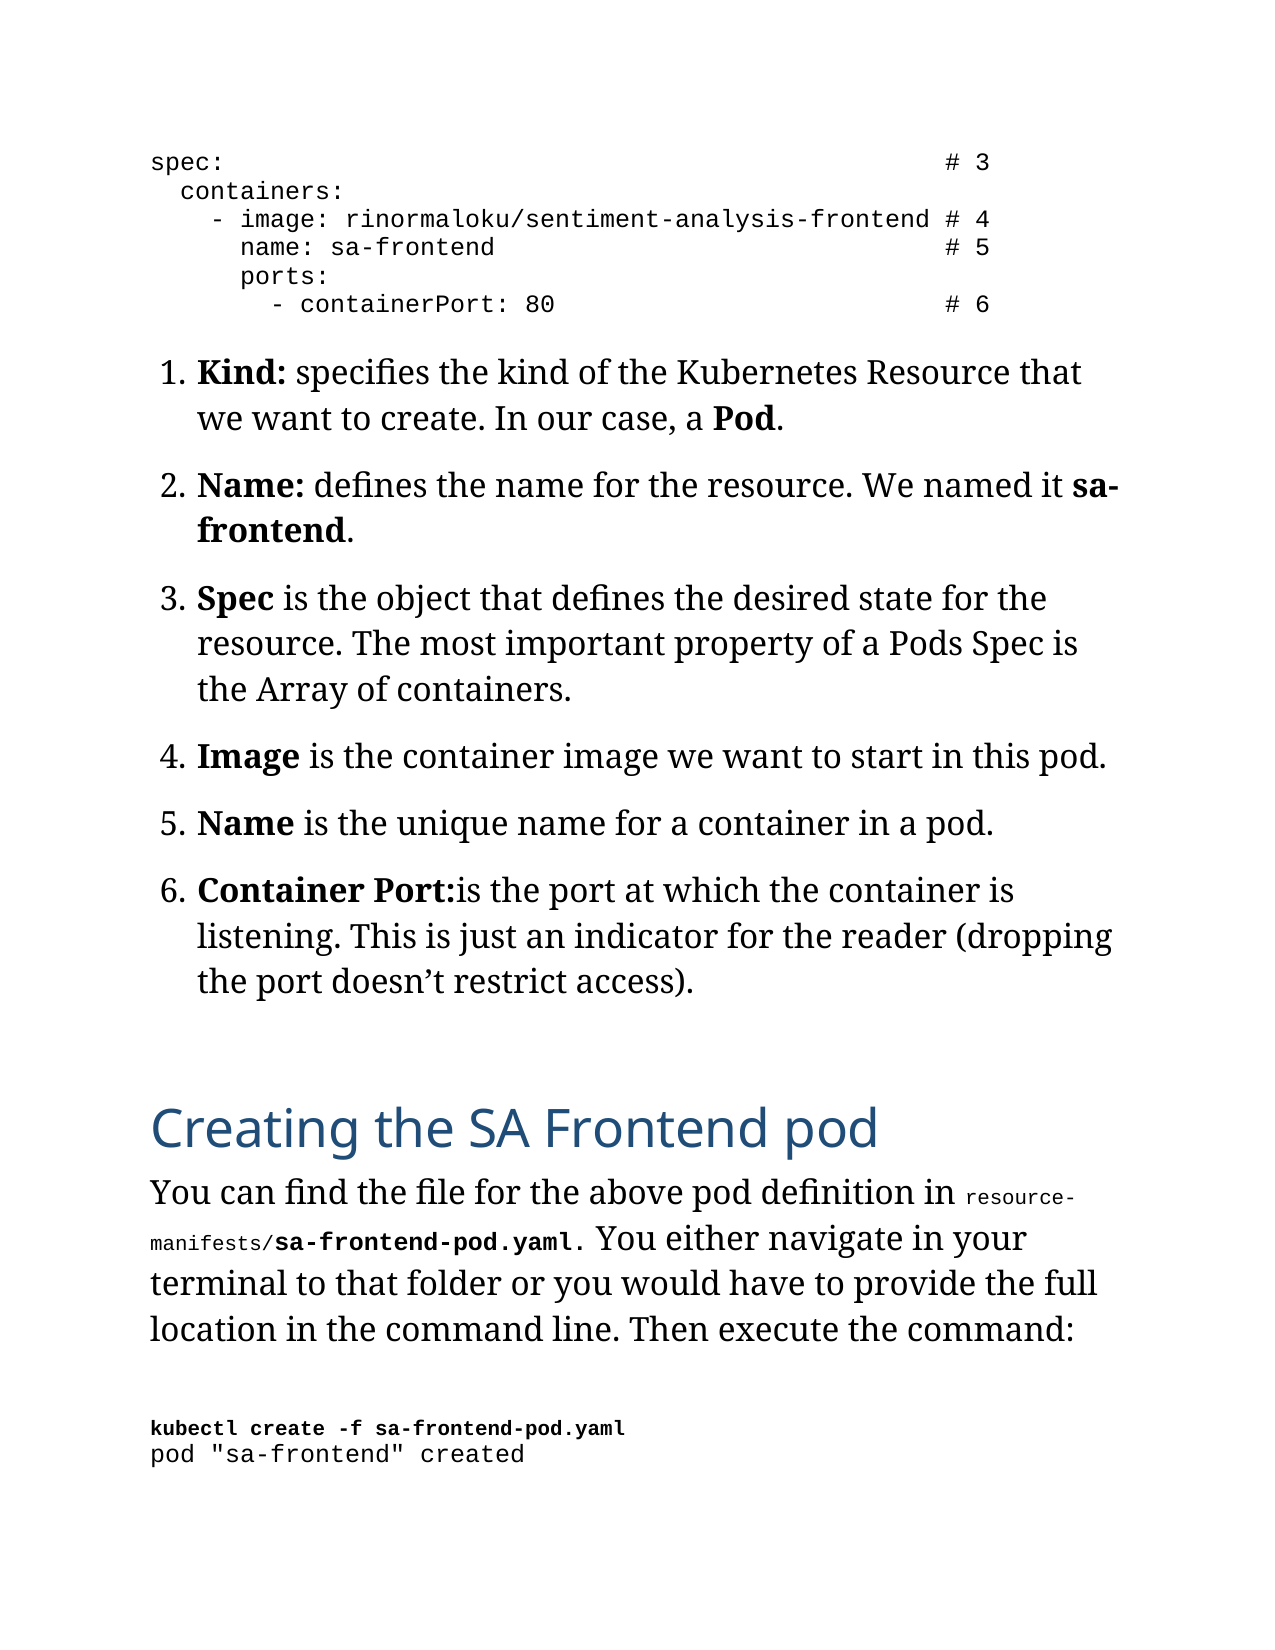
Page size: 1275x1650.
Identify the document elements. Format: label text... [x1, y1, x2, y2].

list Name: defines the name for the resource. We named it sa-frontend. [159, 462, 1125, 553]
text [150, 150, 1125, 320]
list Kind: specifies the kind of the Kubernetes Resource that we want to create. In our case, a Pod. [159, 349, 1125, 440]
list Name is the unique name for a container in a pod. [159, 800, 1125, 845]
text kubectl create -f sa-frontend-pod.yaml pod "sa-frontend" created [150, 1418, 1125, 1470]
list Container Port:is the port at which the container is listening. This is just an indicator for the reader (dropping the port doesn’t restrict access). [159, 867, 1125, 1003]
list Image is the container image we want to start in this pod. [159, 733, 1125, 778]
subtitle Creating the SA Frontend pod [150, 1091, 1125, 1163]
text You can find the file for the above pod definition in resource-manifests/sa-frontend-pod.yaml. You either navigate in your terminal to that folder or you would have to provide the full location in the command line. Then execute the command: [150, 1169, 1125, 1351]
list Spec is the object that defines the desired state for the resource. The most important property of a Pods Spec is the Array of containers. [159, 574, 1125, 711]
